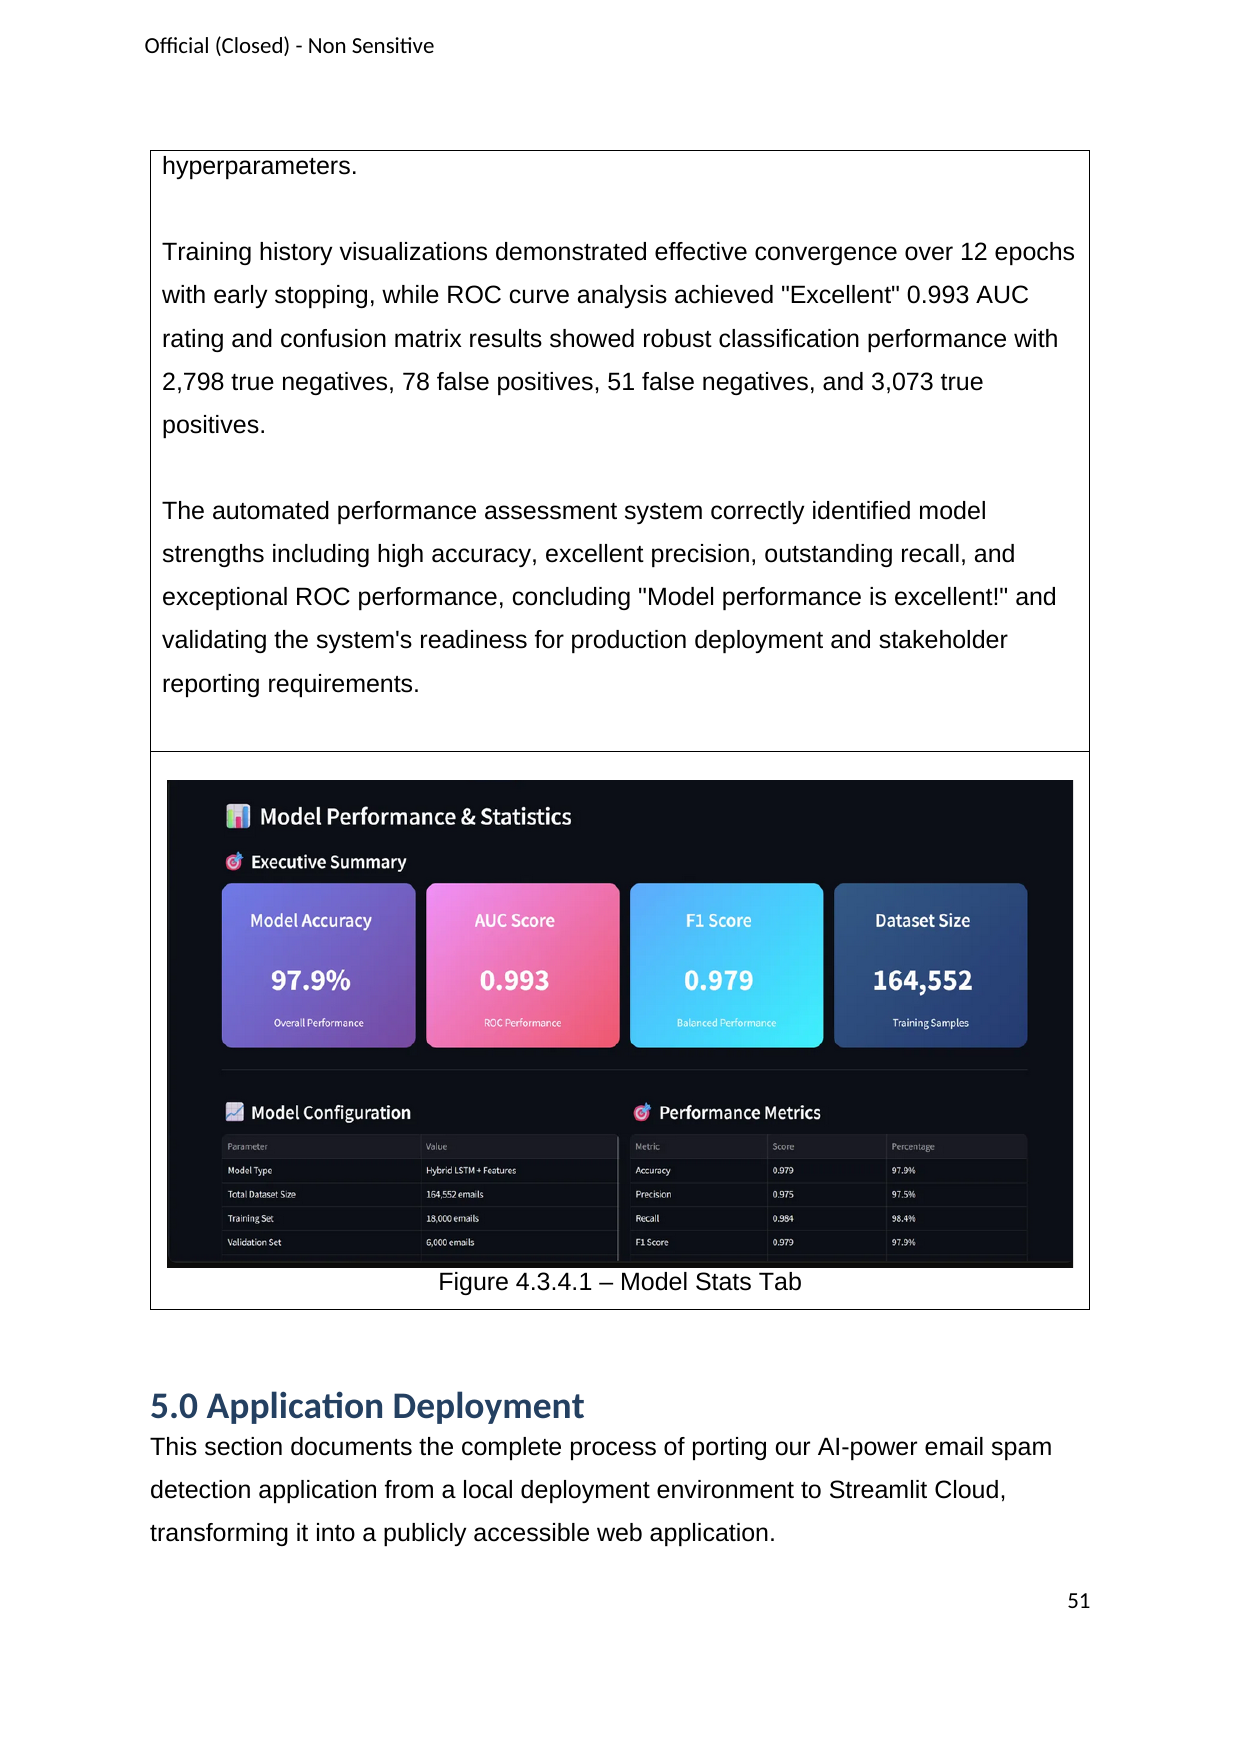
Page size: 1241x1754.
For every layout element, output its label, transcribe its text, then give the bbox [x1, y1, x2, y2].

table_cell Figure 4.3.4.1 – Model Stats Tab [151, 752, 1089, 1309]
picture [167, 780, 1074, 1268]
text This section documents the complete process of porting our AI-power email spam detection application from a local deployment environment to Streamlit Cloud, transforming it into a publicly accessible web application. [150, 1432, 1090, 1547]
subtitle 5.0 Application Deployment [150, 1382, 1090, 1428]
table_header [151, 151, 1089, 751]
